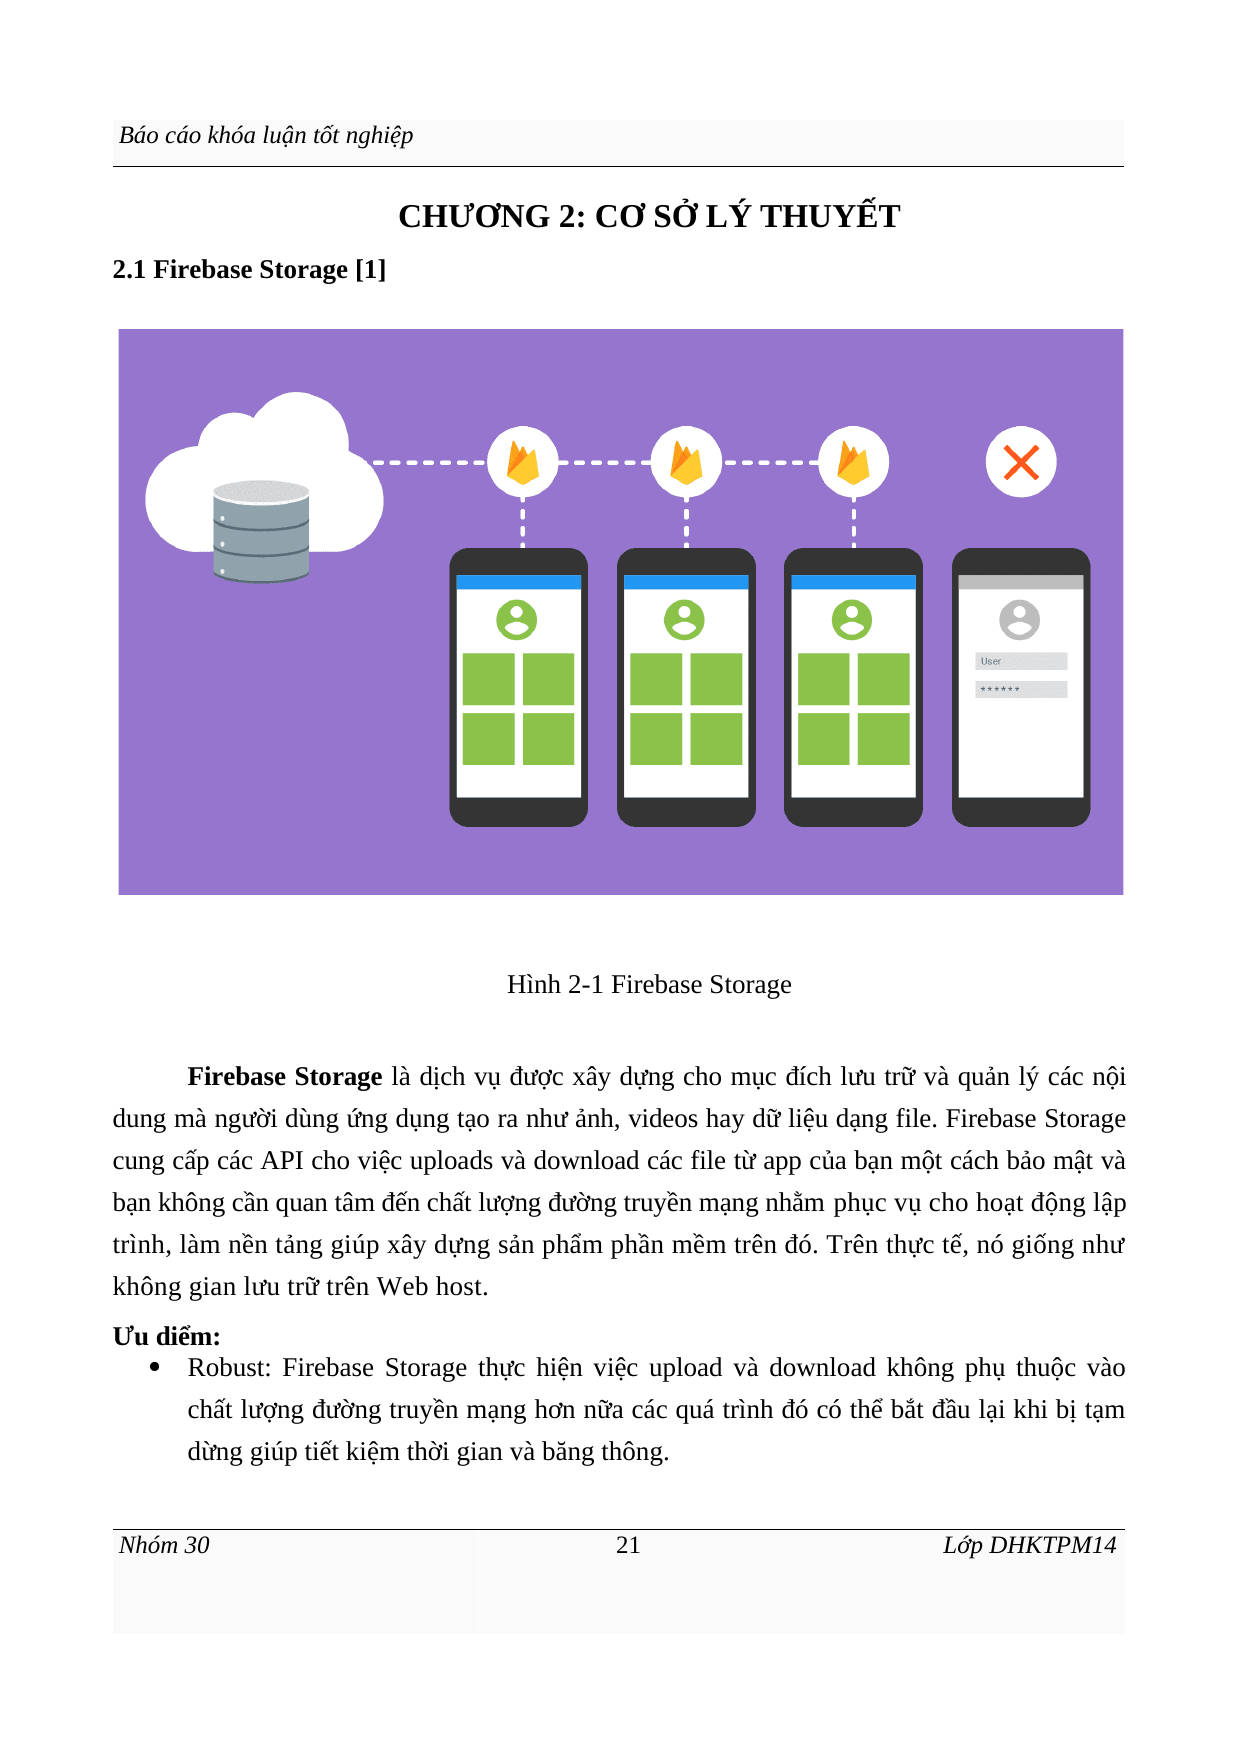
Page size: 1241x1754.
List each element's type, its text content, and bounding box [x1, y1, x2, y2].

text Ưu diểm: [112, 1320, 1128, 1351]
subtitle : CƠ SỞ LÝ THUYẾT [112, 196, 1128, 234]
picture [118, 329, 1124, 895]
text Firebase Storage là dịch vụ được xây dựng cho mục đích lưu trữ và quản lý các nội dung mà người dùng ứng dụng tạo ra như ảnh, videos hay dữ liệu dạng file. Firebase Storage cung cấp các API cho việc uploads và download các file từ app của bạn một cách bảo mật và bạn không cần quan tâm đến chất lượng đường truyền mạng nhằm phục vụ cho hoạt động lập trình, làm nền tảng giúp xây dựng sản phẩm phần mềm trên đó. Trên thực tế, nó giống như không gian lưu trữ trên Web host. [112, 1060, 1128, 1301]
table_header [113, 300, 1128, 939]
list Robust: Firebase Storage thực hiện việc upload và download không phụ thuộc vào chất lượng đường truyền mạng hơn nữa các quá trình đó có thể bắt đầu lại khi bị tạm dừng giúp tiết kiệm thời gian và băng thông. [150, 1351, 1128, 1466]
subtitle Firebase Storage [112, 253, 1128, 284]
table_cell Hình 2-1 Firebase Storage [113, 939, 1128, 1029]
